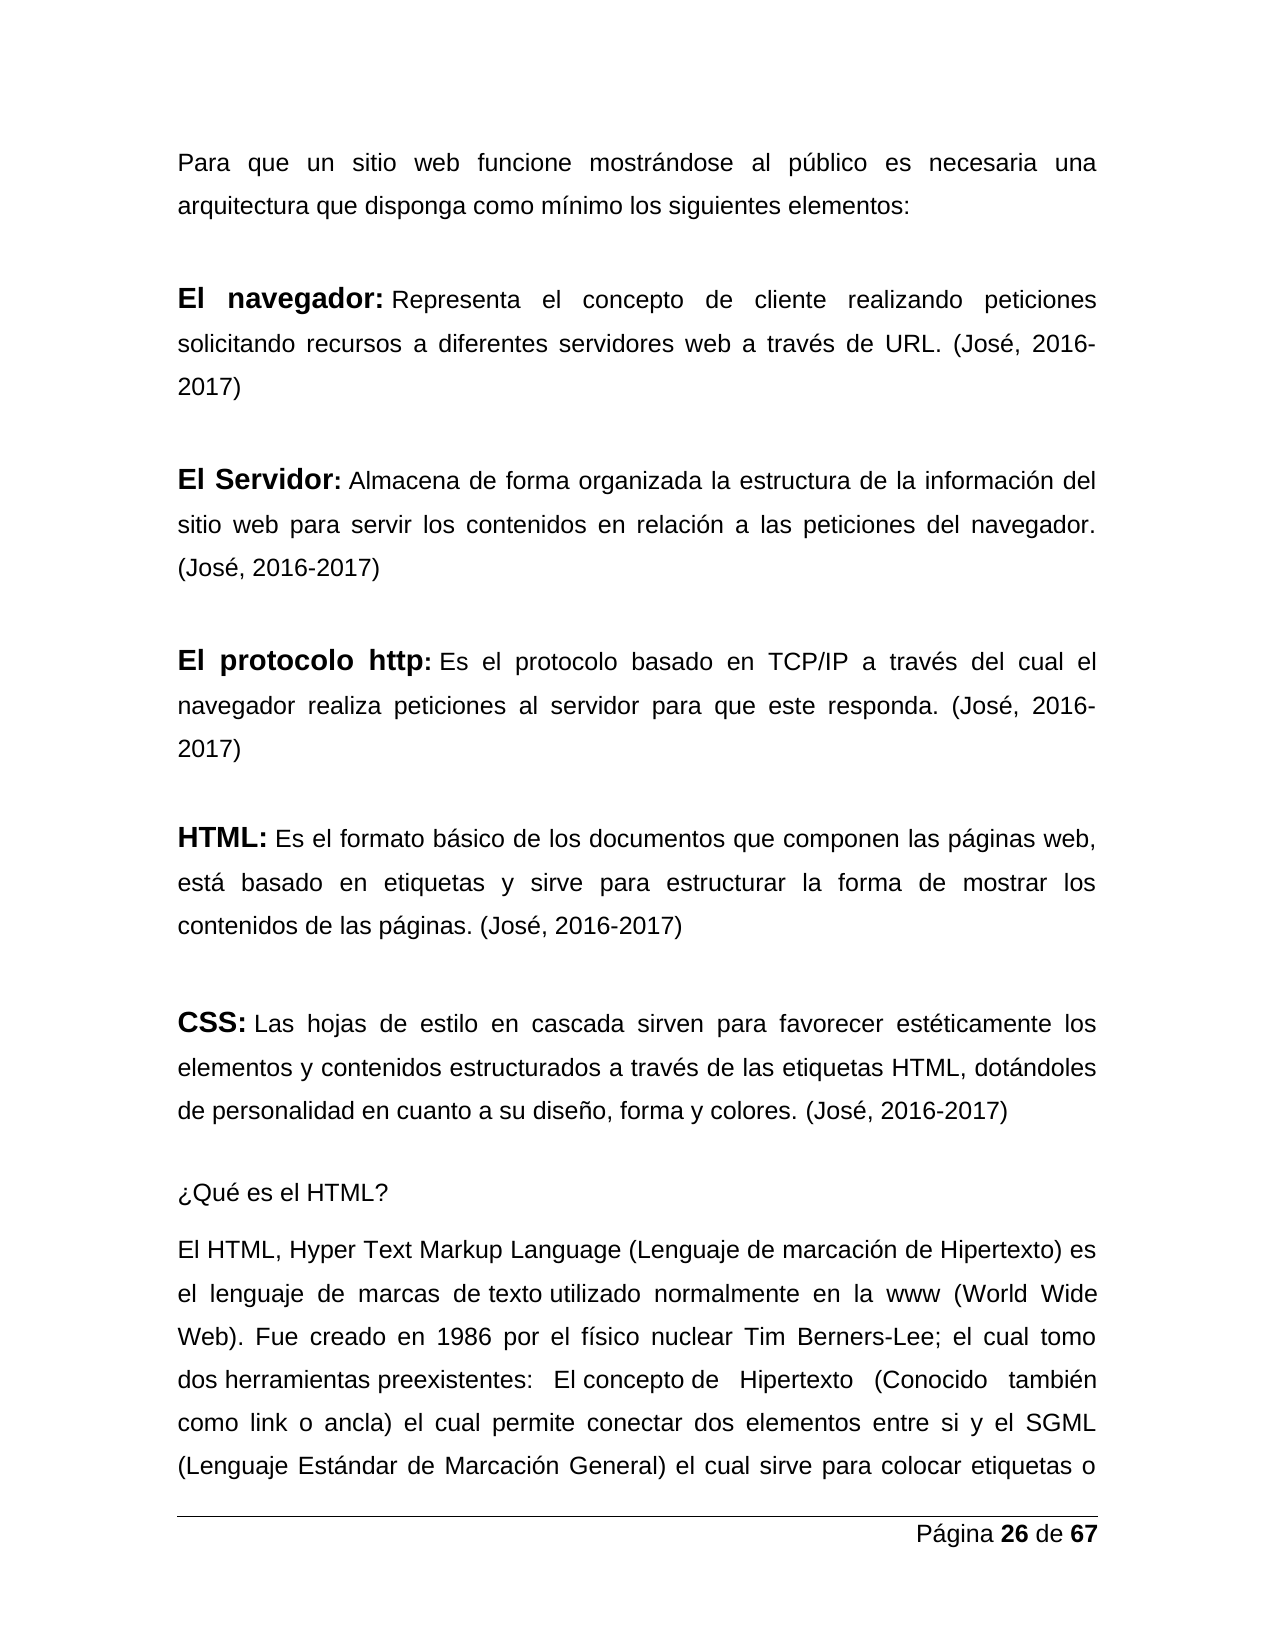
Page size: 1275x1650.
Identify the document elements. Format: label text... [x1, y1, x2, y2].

text HTML: Es el formato básico de los documentos que componen las páginas web, está basado en etiquetas y sirve para estructurar la forma de mostrar los contenidos de las páginas. (José, 2016-2017) [177, 820, 1098, 940]
text El Servidor: Almacena de forma organizada la estructura de la información del sitio web para servir los contenidos en relación a las peticiones del navegador. (José, 2016-2017) [177, 462, 1098, 582]
text Para que un sitio web funcione mostrándose al público es necesaria una arquitectura que disponga como mínimo los siguientes elementos: [177, 148, 1098, 219]
text El navegador: Representa el concepto de cliente realizando peticiones solicitando recursos a diferentes servidores web a través de URL. (José, 2016-2017) [177, 281, 1098, 401]
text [177, 1235, 1098, 1480]
text CSS: Las hojas de estilo en cascada sirven para favorecer estéticamente los elementos y contenidos estructurados a través de las etiquetas HTML, dotándoles de personalidad en cuanto a su diseño, forma y colores. (José, 2016-2017) [177, 1004, 1098, 1124]
text ¿Qué es el HTML? [177, 1178, 1098, 1207]
text El protocolo http: Es el protocolo basado en TCP/IP a través del cual el navegador realiza peticiones al servidor para que este responda. (José, 2016-2017) [177, 643, 1098, 763]
